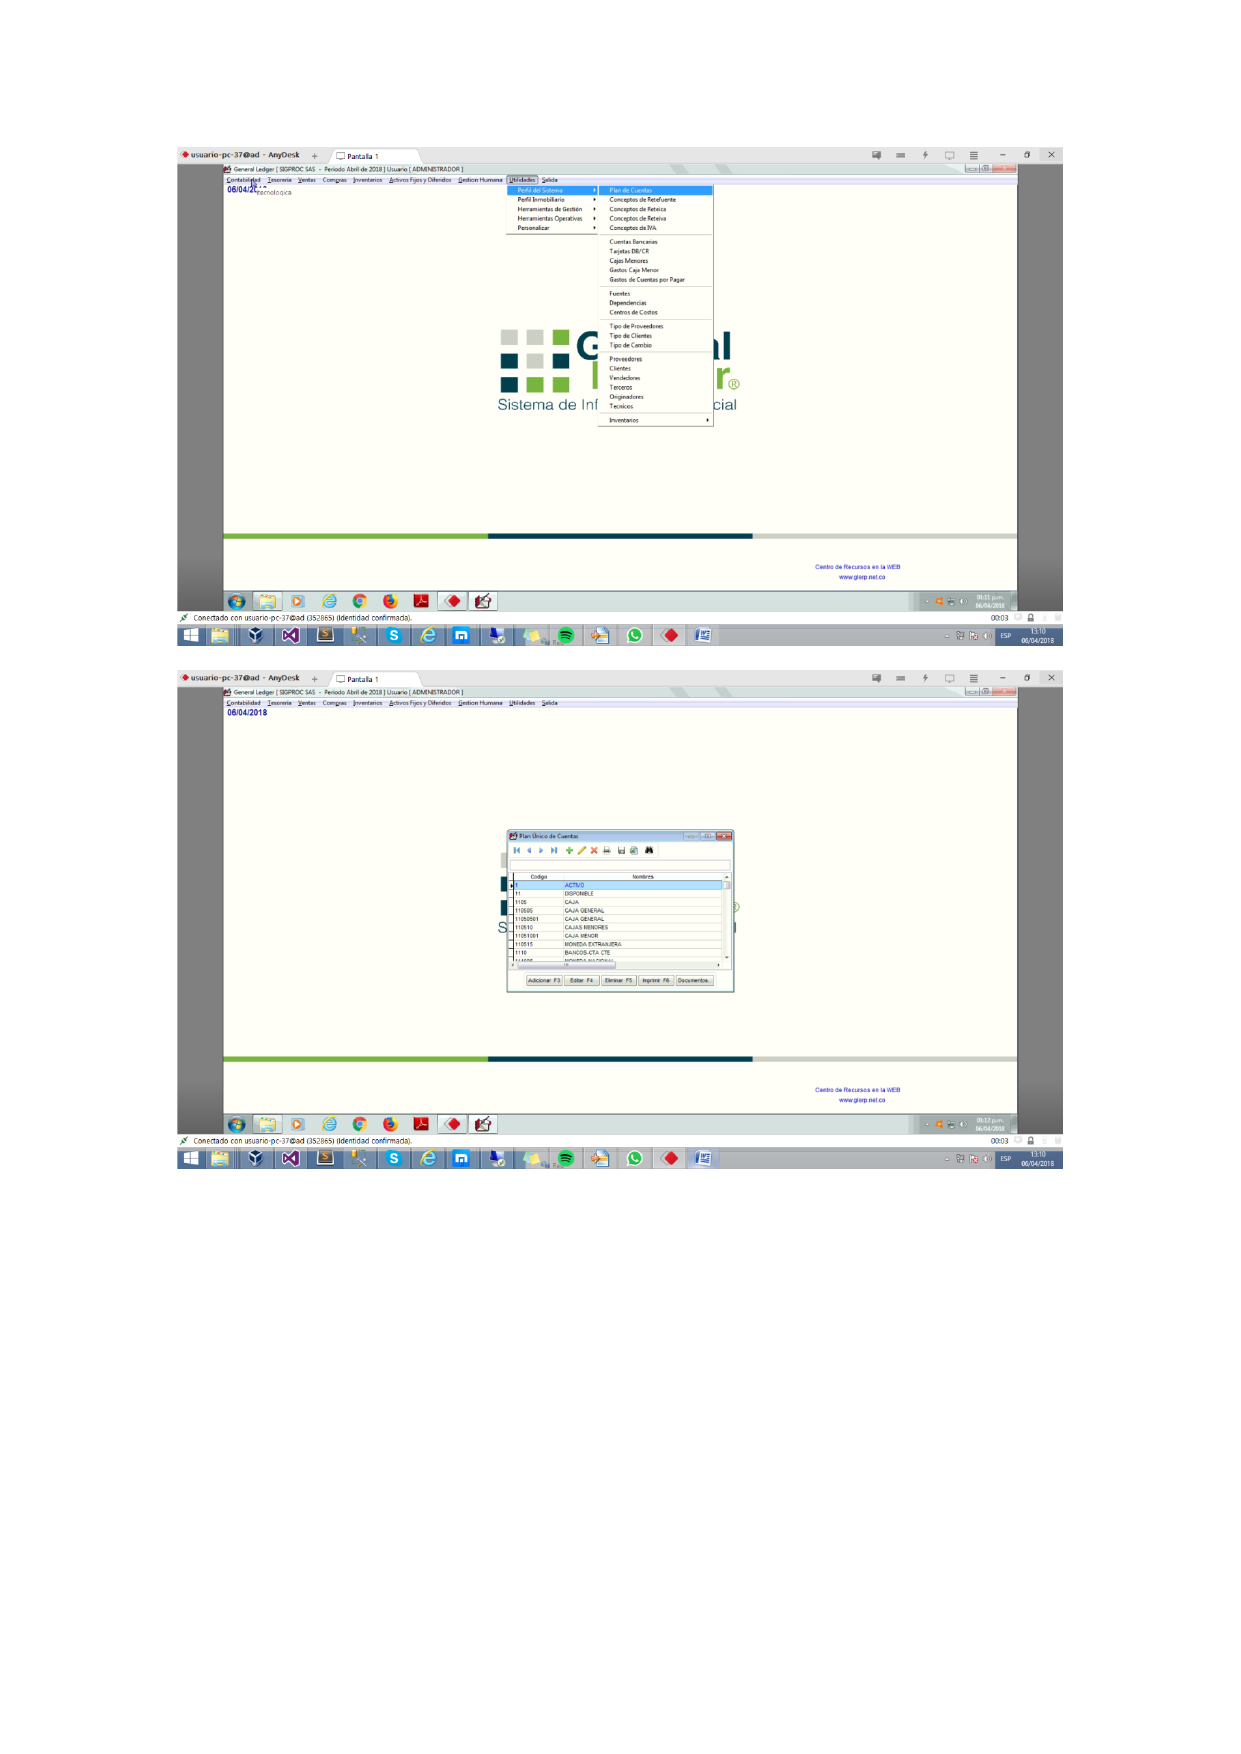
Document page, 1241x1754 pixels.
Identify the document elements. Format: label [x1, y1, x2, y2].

picture [177, 147, 1063, 646]
picture [177, 670, 1063, 1169]
